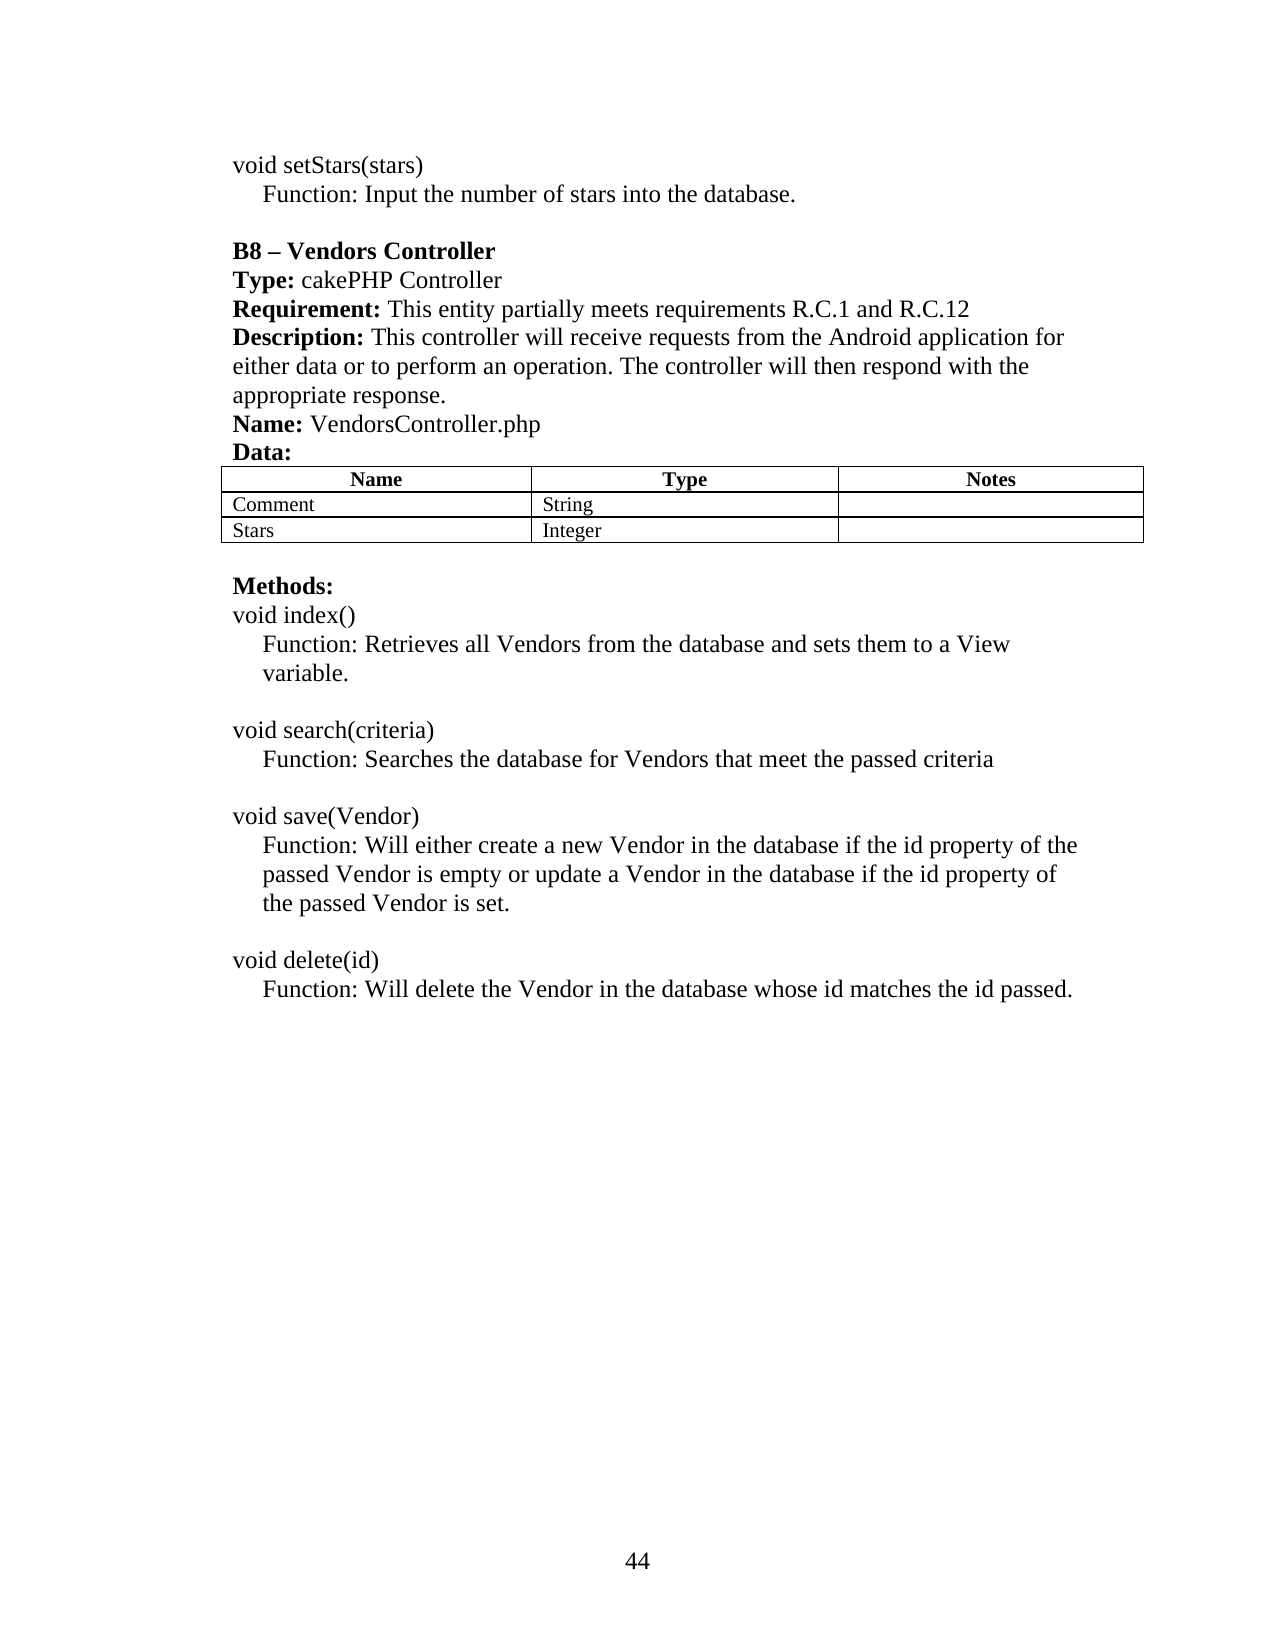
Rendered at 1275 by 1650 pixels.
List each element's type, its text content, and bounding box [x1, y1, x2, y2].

text Name: VendorsController.php [232, 409, 1087, 437]
table_cell Integer [532, 518, 838, 542]
text void setStars(stars) [232, 150, 1087, 179]
text Function: Retrieves all Vendors from the database and sets them to a View variable. [262, 629, 1087, 686]
text Function: Will either create a new Vendor in the database if the id property of the passed Vendor is empty or update a Vendor in the database if the id property of the passed Vendor is set. [262, 830, 1087, 916]
text Description: This controller will receive requests from the Android application for either data or to perform an operation. The controller will then respond with the appropriate response. [232, 322, 1087, 409]
text void search(criteria) [232, 715, 1087, 744]
text Requirement: This entity partially meets requirements R.C.1 and R.C.12 [232, 294, 1087, 322]
text void delete(id) [232, 945, 1087, 974]
text B8 – Vendors Controller [232, 236, 1087, 265]
text void save(Vendor) [232, 801, 1087, 830]
table_cell Stars [222, 518, 531, 542]
table_cell [839, 518, 1143, 542]
text Methods: [232, 571, 1087, 600]
text void index() [232, 600, 1087, 629]
table_cell [839, 493, 1143, 516]
table_header Type [532, 467, 838, 491]
text Data: [232, 437, 1087, 466]
table_header Name [222, 467, 531, 491]
table_header Notes [839, 467, 1143, 491]
text Function: Searches the database for Vendors that meet the passed criteria [232, 744, 1087, 773]
table_cell String [532, 493, 838, 516]
text Type: cakePHP Controller [232, 265, 1087, 294]
table_cell Comment [222, 493, 531, 516]
text Function: Will delete the Vendor in the database whose id matches the id passed. [232, 974, 1087, 1003]
text Function: Input the number of stars into the database. [232, 179, 1087, 207]
